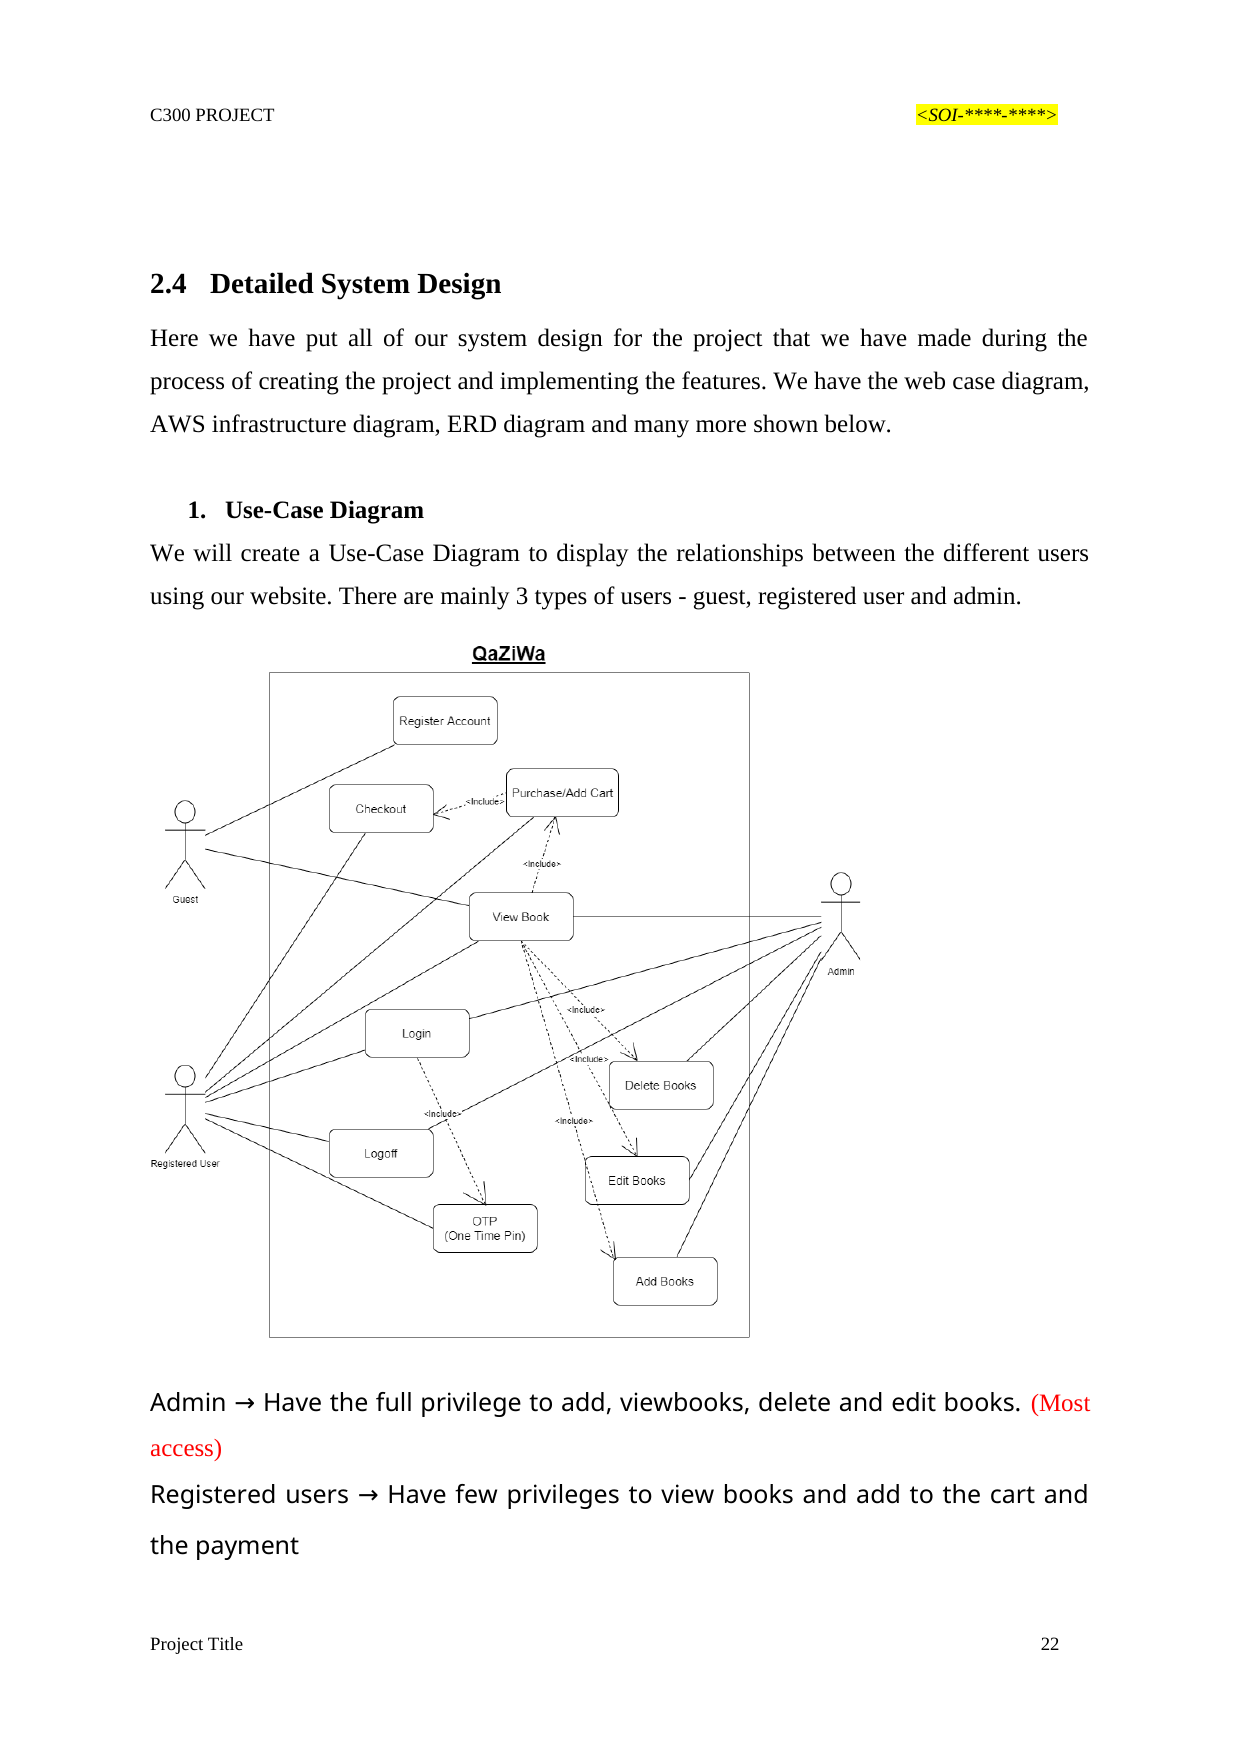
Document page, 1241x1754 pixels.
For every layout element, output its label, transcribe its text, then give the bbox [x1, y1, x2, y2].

text Here we have put all of our system design for the project that we have made during the process of creating the project and implementing the features. We have the web case diagram, AWS infrastructure diagram, ERD diagram and many more shown below. [150, 323, 1090, 438]
text (Most access) [150, 1385, 1090, 1462]
text We will create a Use-Case Diagram to display the relationships between the different users using our website. There are mainly 3 types of users - guest, registered user and admin. [150, 538, 1090, 610]
subtitle Detailed System Design [150, 266, 1090, 299]
list Use-Case Diagram [187, 495, 1090, 524]
picture [150, 624, 861, 1338]
